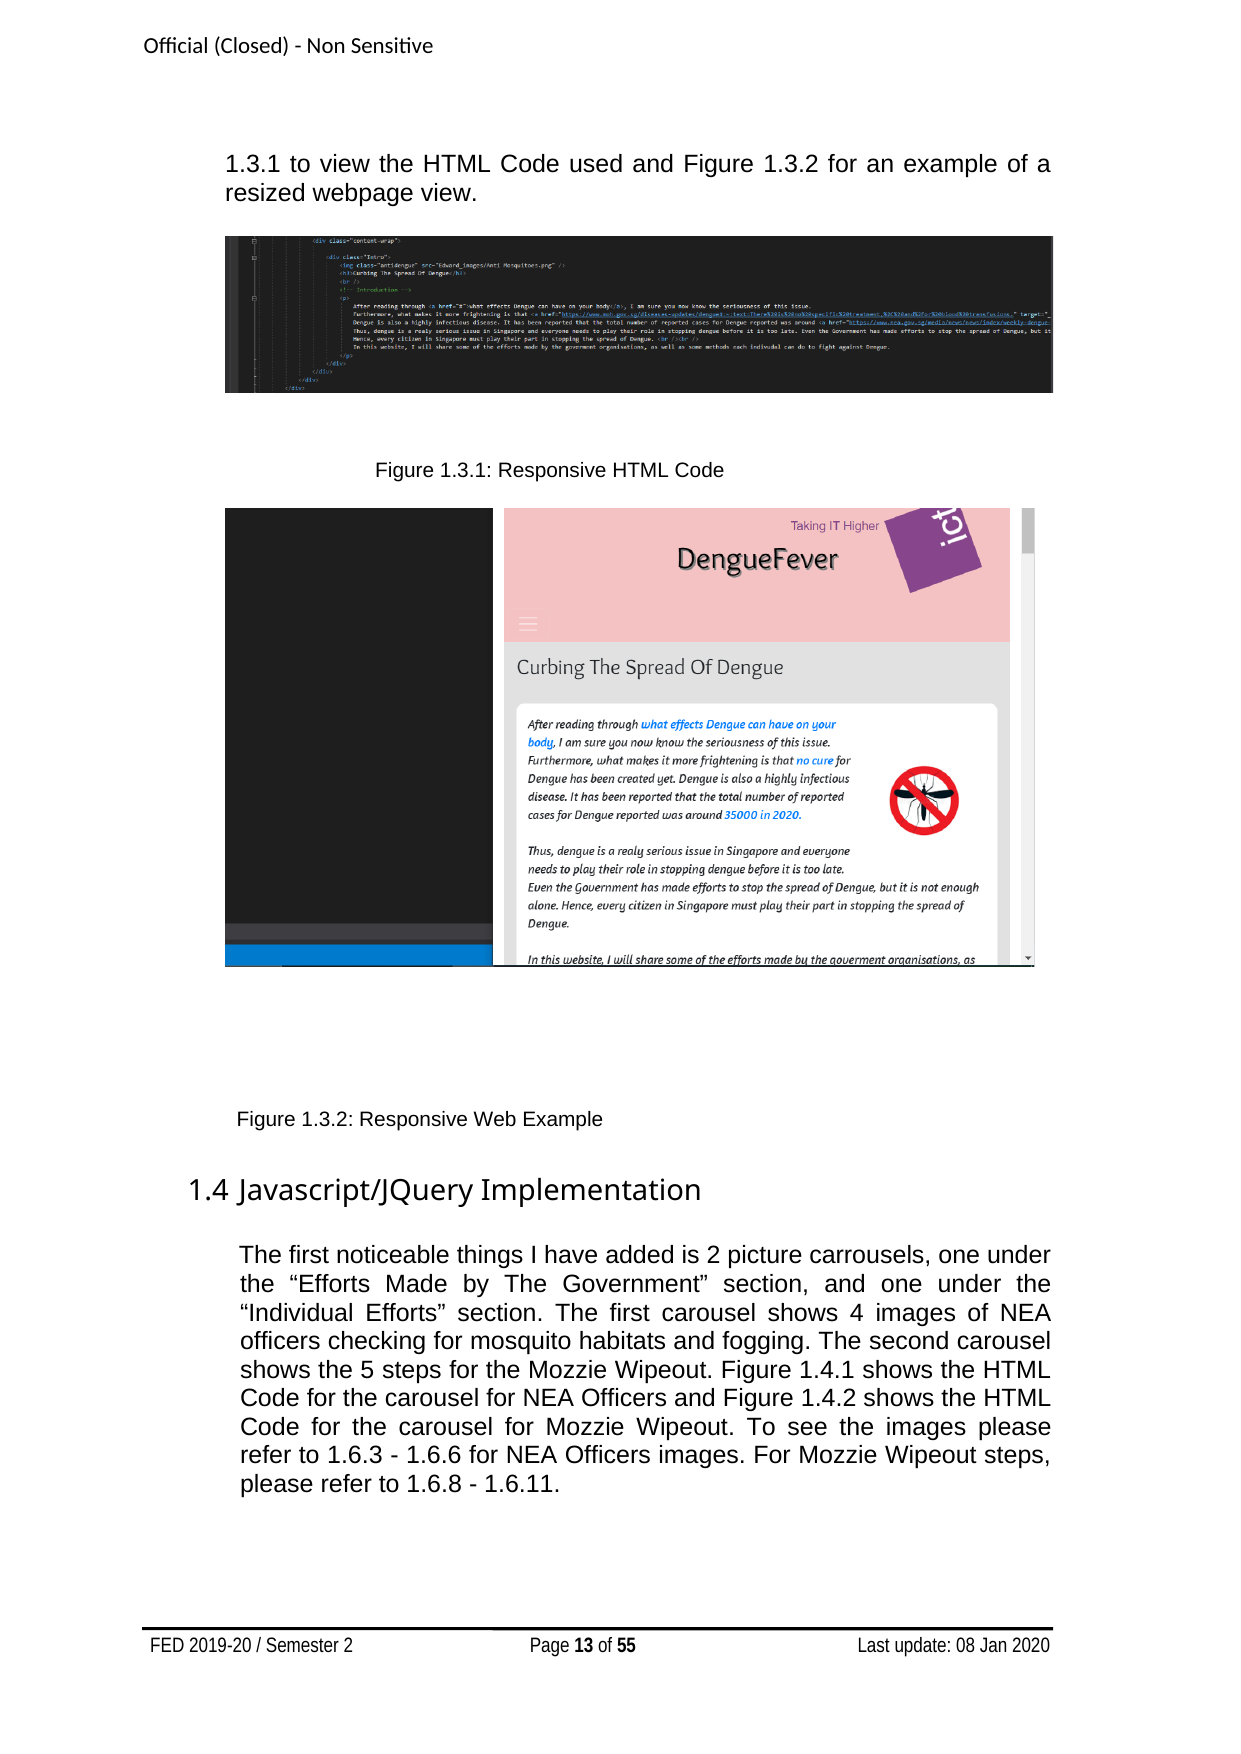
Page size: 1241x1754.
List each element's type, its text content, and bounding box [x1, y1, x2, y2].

picture [225, 508, 1035, 967]
picture [225, 236, 1054, 393]
text The first noticeable things I have added is 2 picture carrousels, one under the “Efforts Made by The Government” section, and one under the “Individual Efforts” section. The first carousel shows 4 images of NEA officers checking for mosquito habitats and fogging. The second carousel shows the 5 steps for the Mozzie Wipeout. Figure 1.4.1 shows the HTML Code for the carousel for NEA Officers and Figure 1.4.2 shows the HTML Code for the carousel for Mozzie Wipeout. To see the images please refer to 1.6.3 - 1.6.6 for NEA Officers images. For Mozzie Wipeout steps, please refer to 1.6.8 - 1.6.11. [239, 1241, 1053, 1498]
text Figure 1.3.1: Responsive HTML Code [375, 459, 1053, 482]
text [225, 150, 1053, 207]
subtitle Javascript/JQuery Implementation [187, 1169, 1053, 1208]
text Figure 1.3.2: Responsive Web Example [225, 1108, 1053, 1131]
